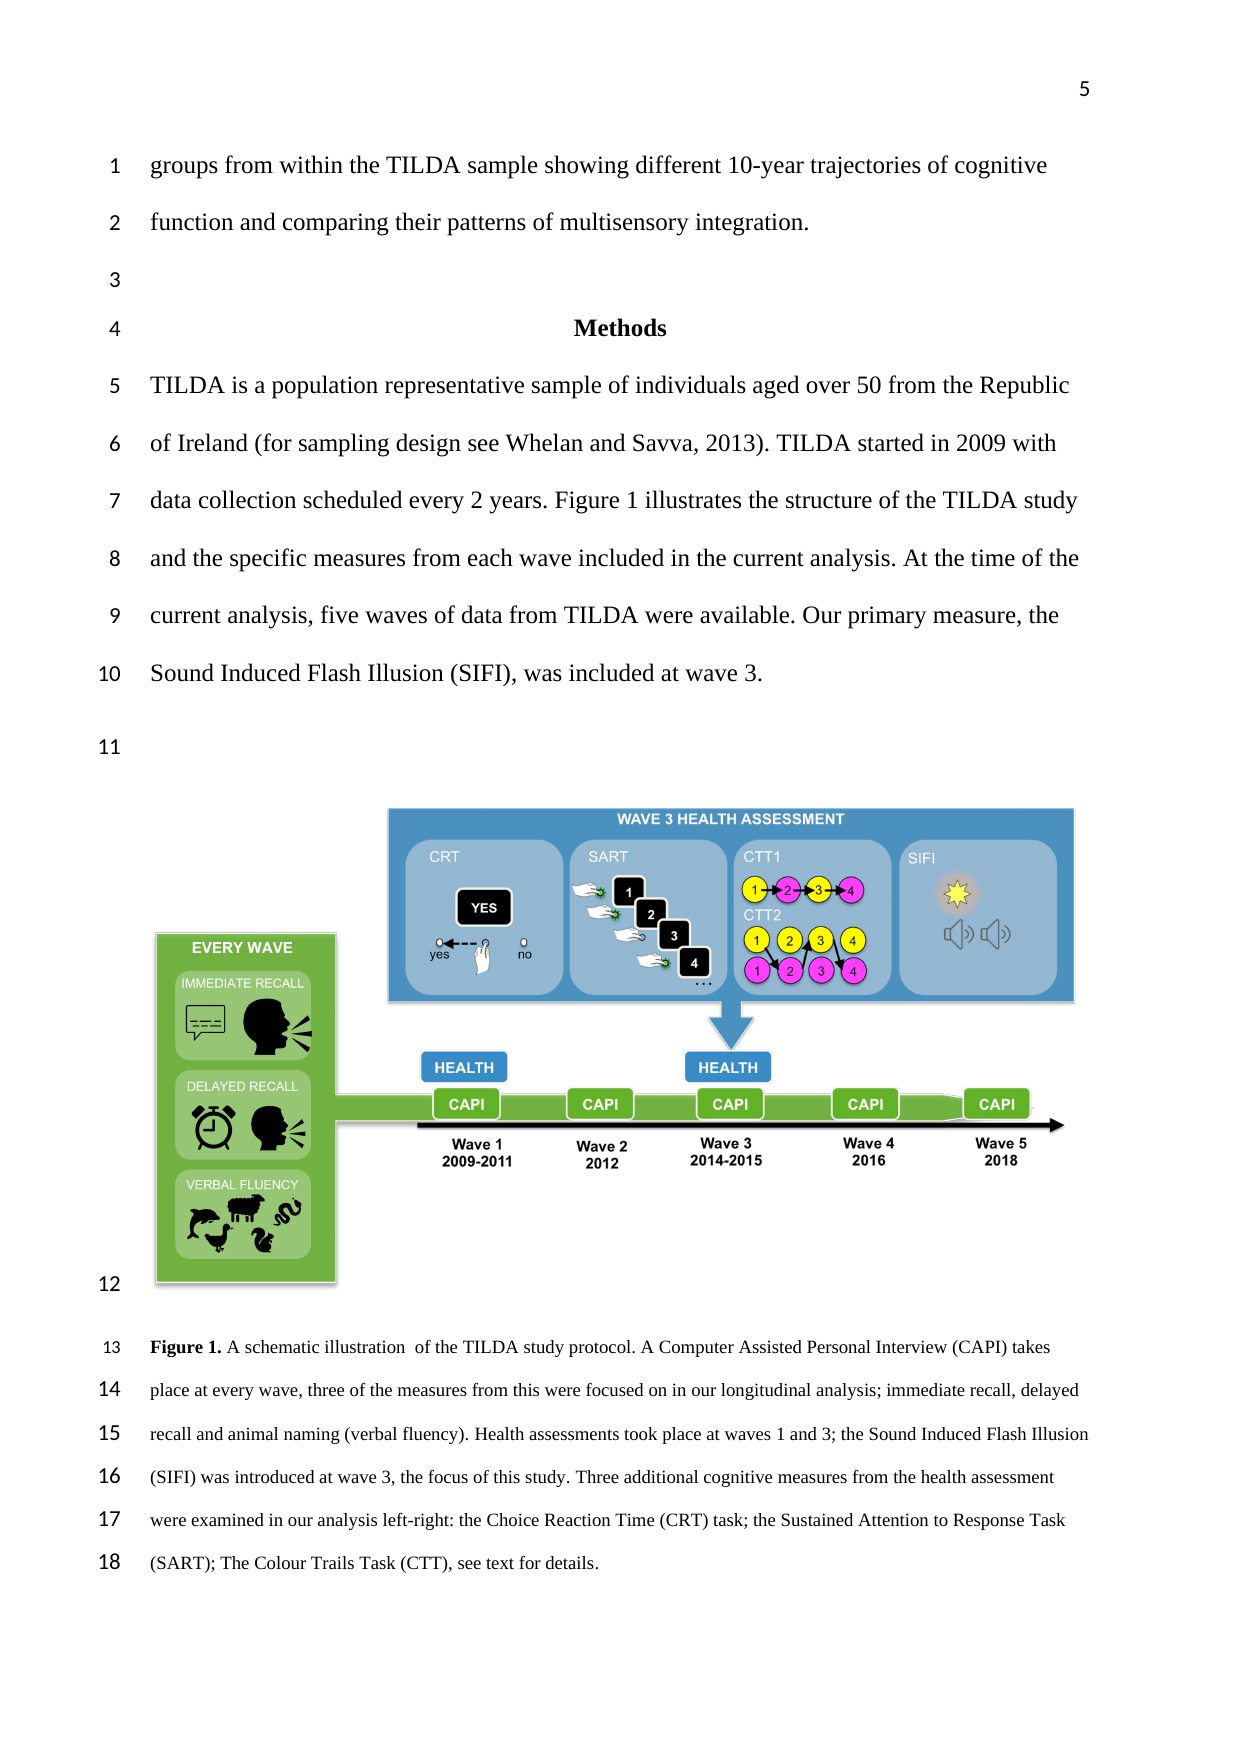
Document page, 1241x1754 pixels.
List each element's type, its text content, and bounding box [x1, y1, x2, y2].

text TILDA is a population representative sample of individuals aged over 50 from the Republic of Ireland (for sampling design see Whelan and Savva, 2013). TILDA started in 2009 with data collection scheduled every 2 years. Figure 1 illustrates the structure of the TILDA study and the specific measures from each wave included in the current analysis. At the time of the current analysis, five waves of data from TILDA were available. Our primary measure, the Sound Induced Flash Illusion (SIFI), was included at wave 3. [150, 370, 1090, 686]
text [150, 150, 1090, 236]
text Methods [150, 313, 1090, 341]
picture [150, 806, 1090, 1292]
text Figure 1. A schematic illustration of the TILDA study protocol. A Computer Assisted Personal Interview (CAPI) takes place at every wave, three of the measures from this were focused on in our longitudinal analysis; immediate recall, delayed recall and animal naming (verbal fluency). Health assessments took place at waves 1 and 3; the Sound Induced Flash Illusion (SIFI) was introduced at wave 3, the focus of this study. Three additional cognitive measures from the health assessment were examined in our analysis left-right: the Choice Reaction Time (CRT) task; the Sustained Attention to Response Task (SART); The Colour Trails Task (CTT), see text for details. [150, 1336, 1090, 1573]
